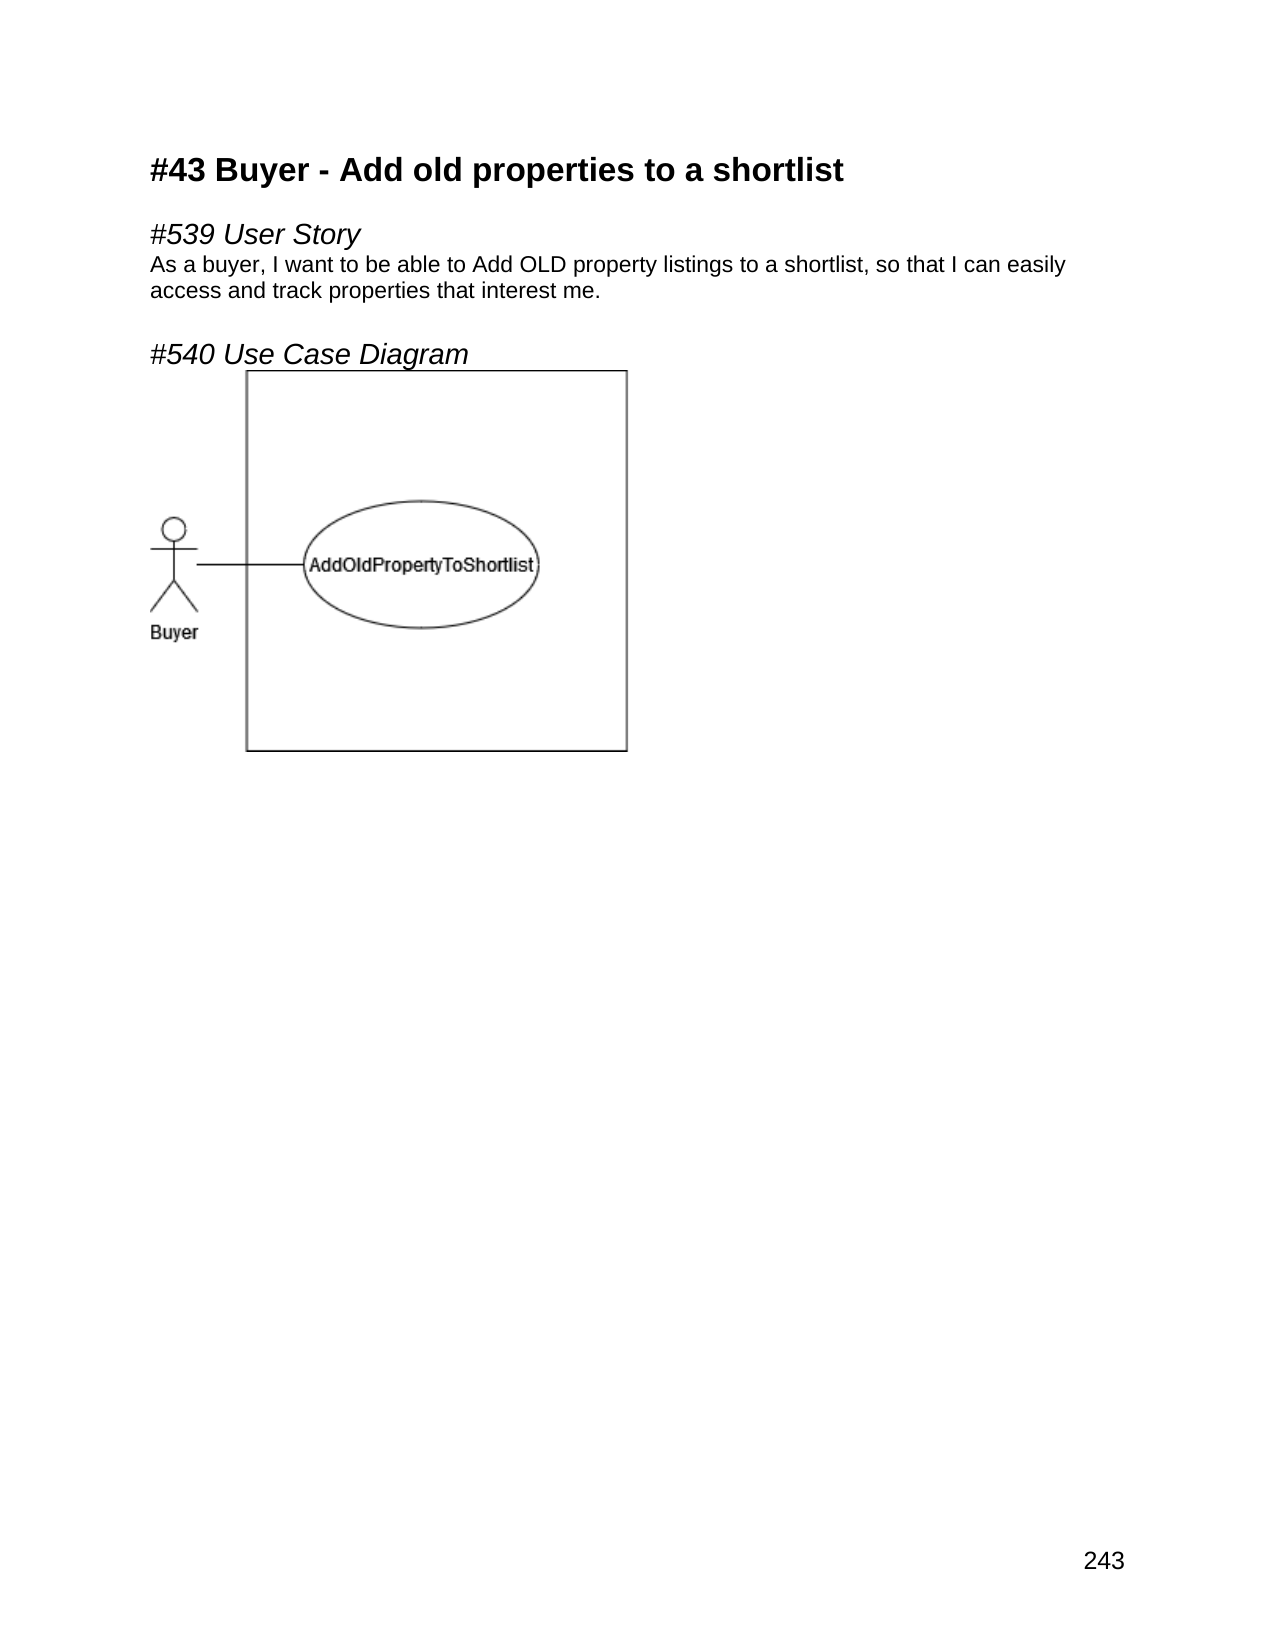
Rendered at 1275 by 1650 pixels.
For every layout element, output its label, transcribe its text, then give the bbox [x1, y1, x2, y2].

picture [150, 370, 629, 752]
subtitle #43 Buyer - Add old properties to a shortlist [150, 150, 1125, 188]
text #540 Use Case Diagram [150, 337, 1125, 371]
text #539 User Story [150, 217, 1125, 251]
text As a buyer, I want to be able to Add OLD property listings to a shortlist, so that I can easily access and track properties that interest me. [150, 251, 1125, 303]
